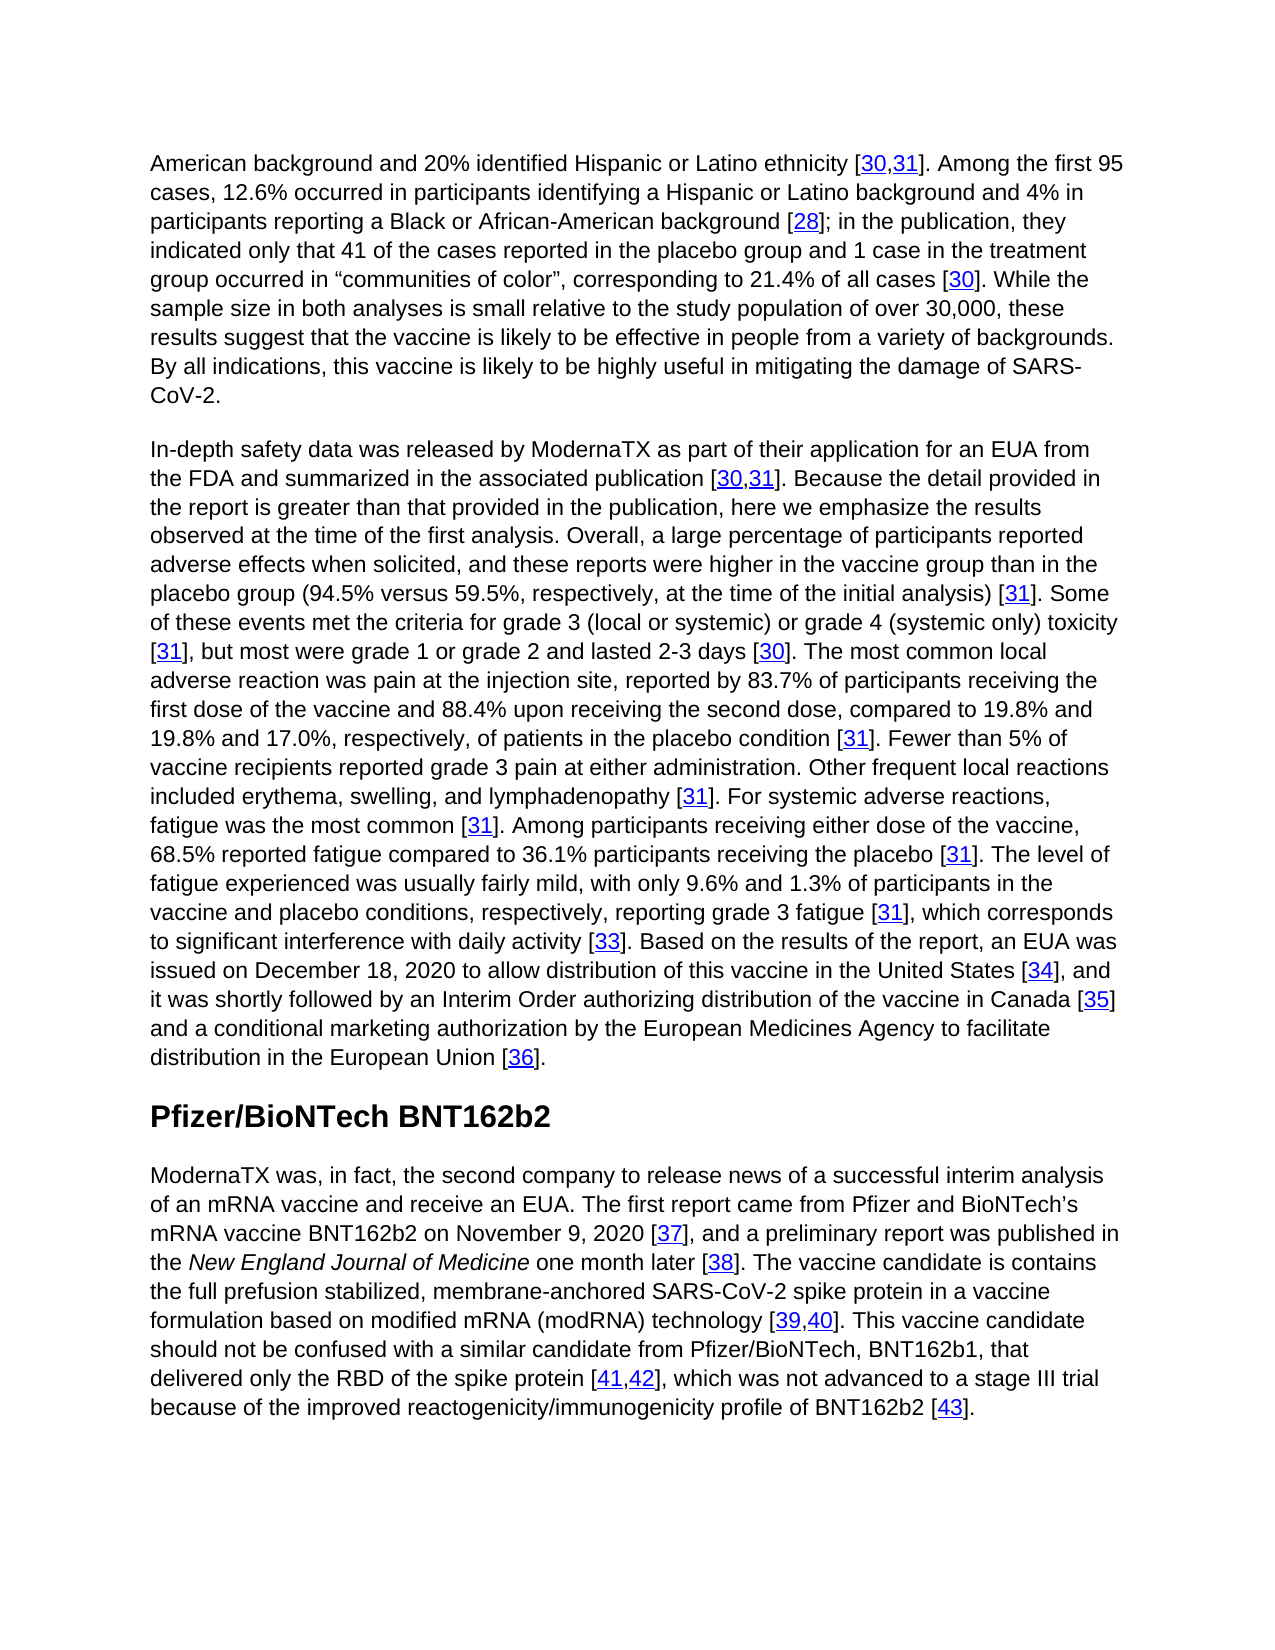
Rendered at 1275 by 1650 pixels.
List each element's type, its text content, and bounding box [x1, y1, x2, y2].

text In-depth safety data was released by ModernaTX as part of their application for an EUA from the FDA and summarized in the associated publication [30,31]. Because the detail provided in the report is greater than that provided in the publication, here we emphasize the results observed at the time of the first analysis. Overall, a large percentage of participants reported adverse effects when solicited, and these reports were higher in the vaccine group than in the placebo group (94.5% versus 59.5%, respectively, at the time of the initial analysis) [31]. Some of these events met the criteria for grade 3 (local or systemic) or grade 4 (systemic only) toxicity [31], but most were grade 1 or grade 2 and lasted 2-3 days [30]. The most common local adverse reaction was pain at the injection site, reported by 83.7% of participants receiving the first dose of the vaccine and 88.4% upon receiving the second dose, compared to 19.8% and 19.8% and 17.0%, respectively, of patients in the placebo condition [31]. Fewer than 5% of vaccine recipients reported grade 3 pain at either administration. Other frequent local reactions included erythema, swelling, and lymphadenopathy [31]. For systemic adverse reactions, fatigue was the most common [31]. Among participants receiving either dose of the vaccine, 68.5% reported fatigue compared to 36.1% participants receiving the placebo [31]. The level of fatigue experienced was usually fairly mild, with only 9.6% and 1.3% of participants in the vaccine and placebo conditions, respectively, reporting grade 3 fatigue [31], which corresponds to significant interference with daily activity [33]. Based on the results of the report, an EUA was issued on December 18, 2020 to allow distribution of this vaccine in the United States [34], and it was shortly followed by an Interim Order authorizing distribution of the vaccine in Canada [35] and a conditional marketing authorization by the European Medicines Agency to facilitate distribution in the European Union [36]. [150, 436, 1125, 1070]
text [150, 150, 1125, 408]
text ModernaTX was, in fact, the second company to release news of a successful interim analysis of an mRNA vaccine and receive an EUA. The first report came from Pfizer and BioNTech’s mRNA vaccine BNT162b2 on November 9, 2020 [37], and a preliminary report was published in the New England Journal of Medicine one month later [38]. The vaccine candidate is contains the full prefusion stabilized, membrane-anchored SARS-CoV-2 spike protein in a vaccine formulation based on modified mRNA (modRNA) technology [39,40]. This vaccine candidate should not be confused with a similar candidate from Pfizer/BioNTech, BNT162b1, that delivered only the RBD of the spike protein [41,42], which was not advanced to a stage III trial because of the improved reactogenicity/immunogenicity profile of BNT162b2 [43]. [150, 1162, 1125, 1420]
subtitle Pfizer/BioNTech BNT162b2 [150, 1098, 1125, 1134]
